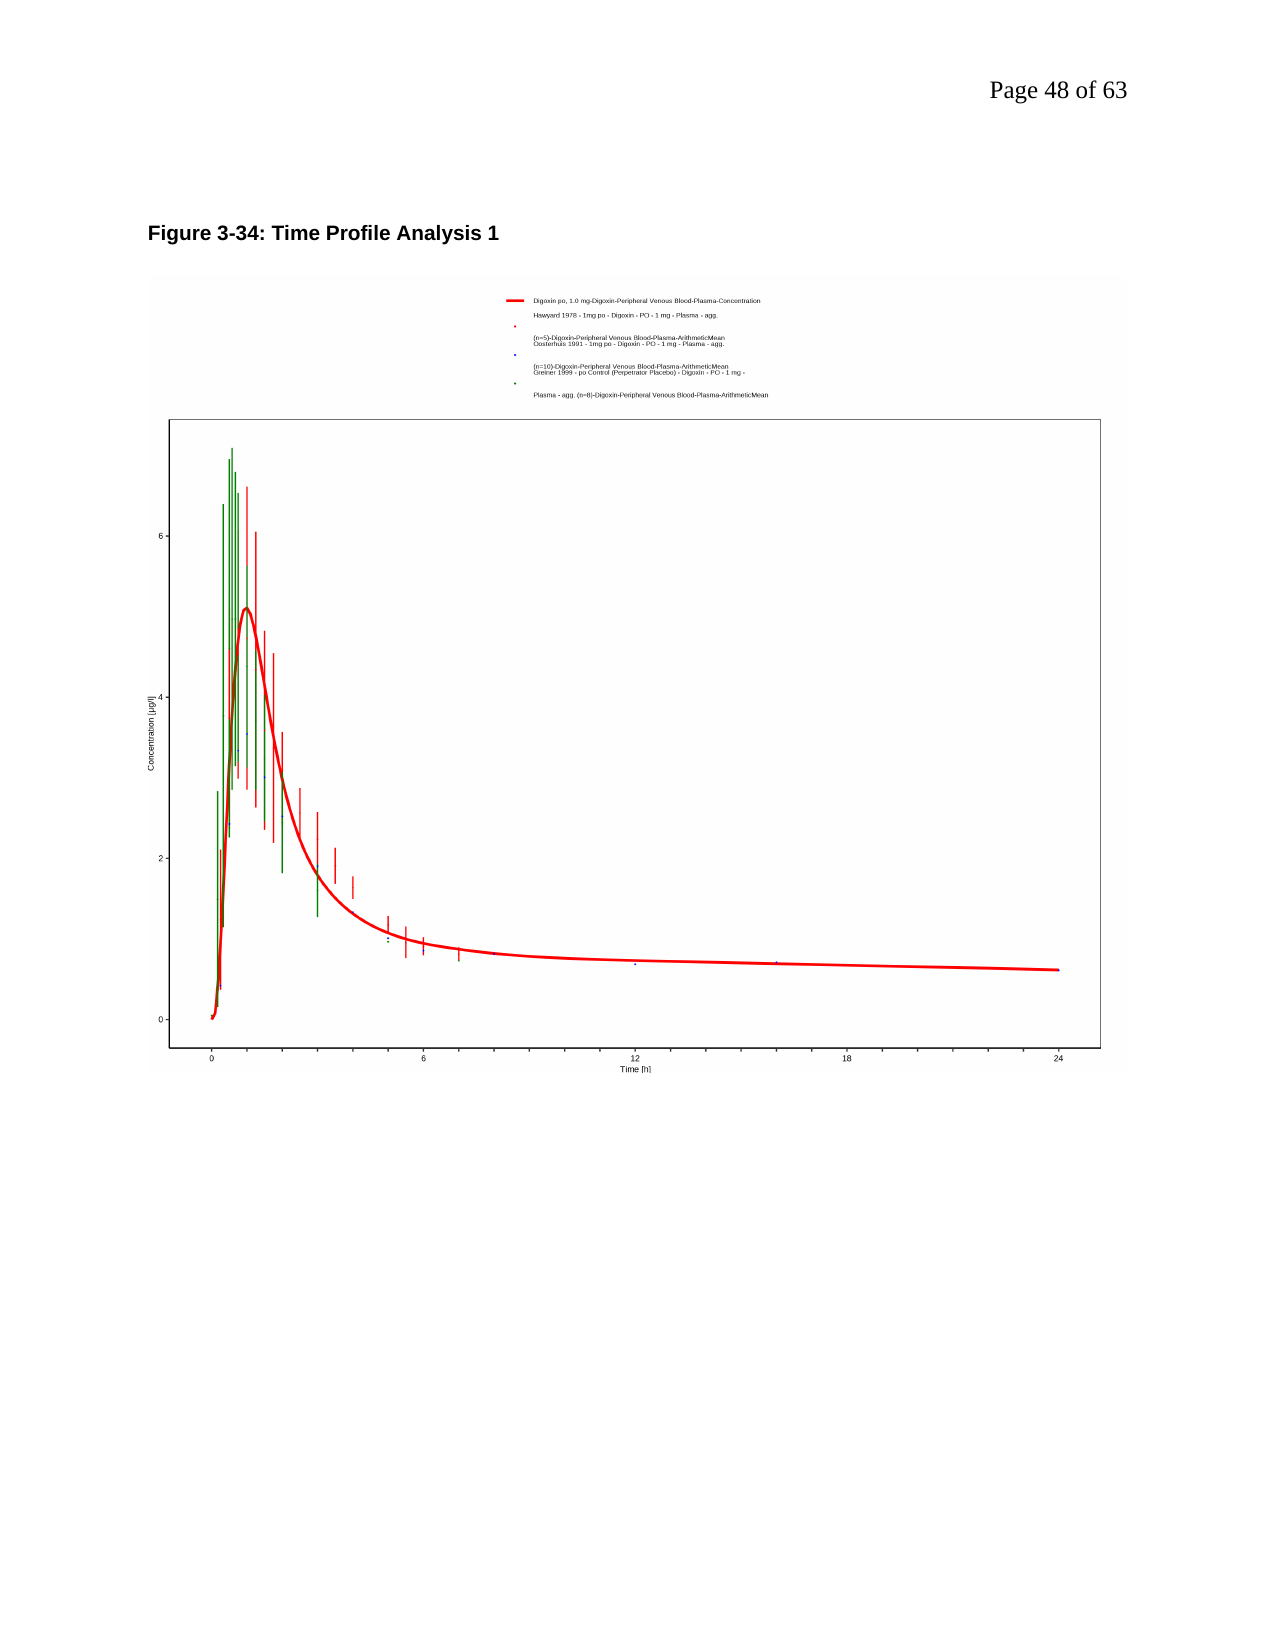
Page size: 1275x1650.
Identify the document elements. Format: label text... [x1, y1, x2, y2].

text Figure 3-34: Time Profile Analysis 1 [148, 221, 1127, 245]
picture [147, 275, 1127, 1073]
